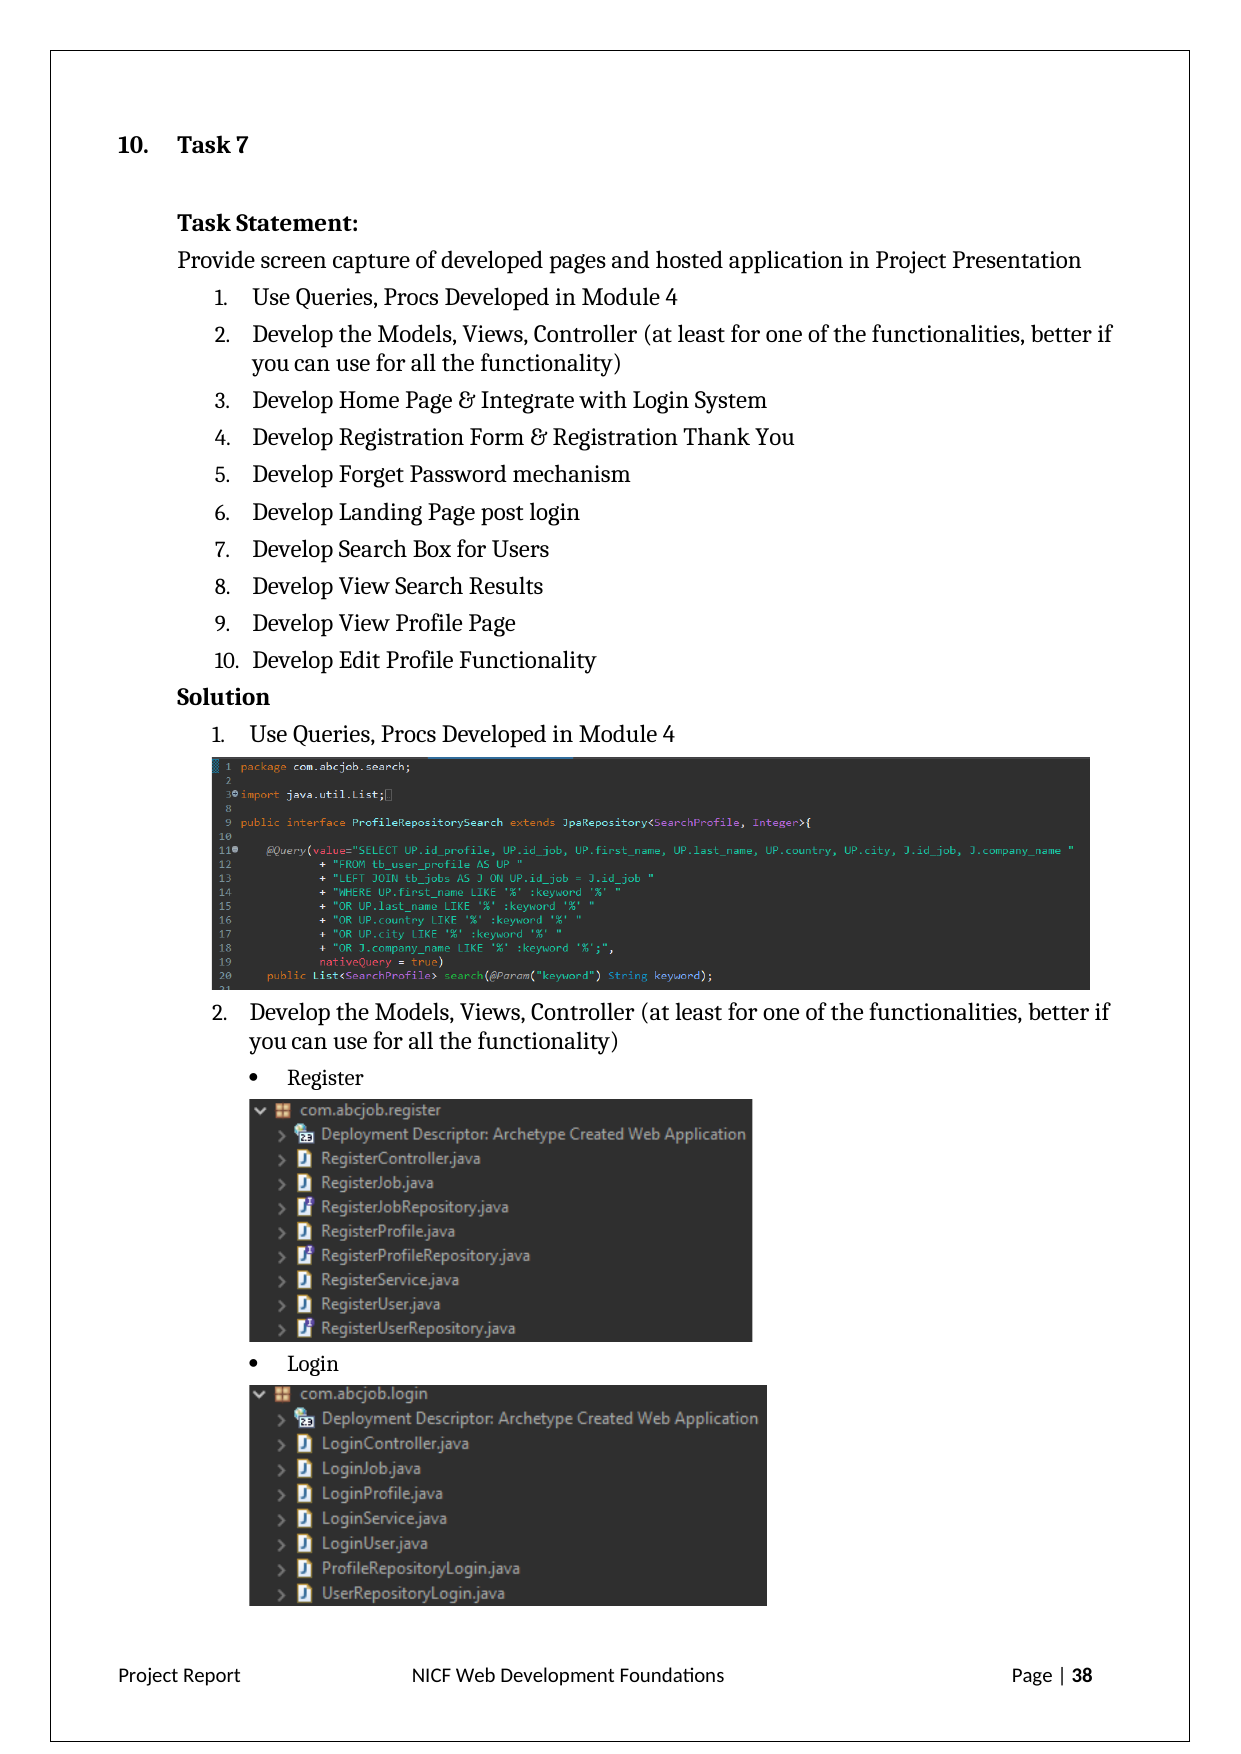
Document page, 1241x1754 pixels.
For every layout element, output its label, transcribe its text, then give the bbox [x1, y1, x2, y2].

list Develop the Models, Views, Controller (at least for one of the functionalities, better if you can use for all the functionality) [212, 998, 1122, 1055]
list Develop Home Page & Integrate with Login System [214, 386, 1122, 415]
text Solution [177, 683, 1122, 712]
text Provide screen capture of developed pages and hosted application in Project Presentation [177, 246, 1122, 275]
list Develop Forget Password mechanism [214, 460, 1122, 489]
list Develop View Profile Page [214, 609, 1122, 637]
text Task 7 [118, 126, 1122, 159]
list Develop Edit Profile Functionality [214, 646, 1122, 674]
list Login [249, 1349, 1122, 1377]
picture [249, 1385, 767, 1606]
picture [249, 1099, 753, 1342]
list Develop Landing Page post login [214, 497, 1122, 526]
list Develop the Models, Views, Controller (at least for one of the functionalities, better if you can use for all the functionality) [214, 320, 1122, 378]
list Develop View Search Results [214, 572, 1122, 600]
list Develop Registration Form & Registration Thank You [214, 423, 1122, 452]
list Register [249, 1064, 1122, 1091]
picture [211, 757, 1090, 990]
text Task Statement: [177, 209, 1122, 238]
list Use Queries, Procs Developed in Module 4 [212, 720, 1122, 749]
list Use Queries, Procs Developed in Module 4 [214, 283, 1122, 312]
list Develop Search Box for Users [214, 534, 1122, 563]
